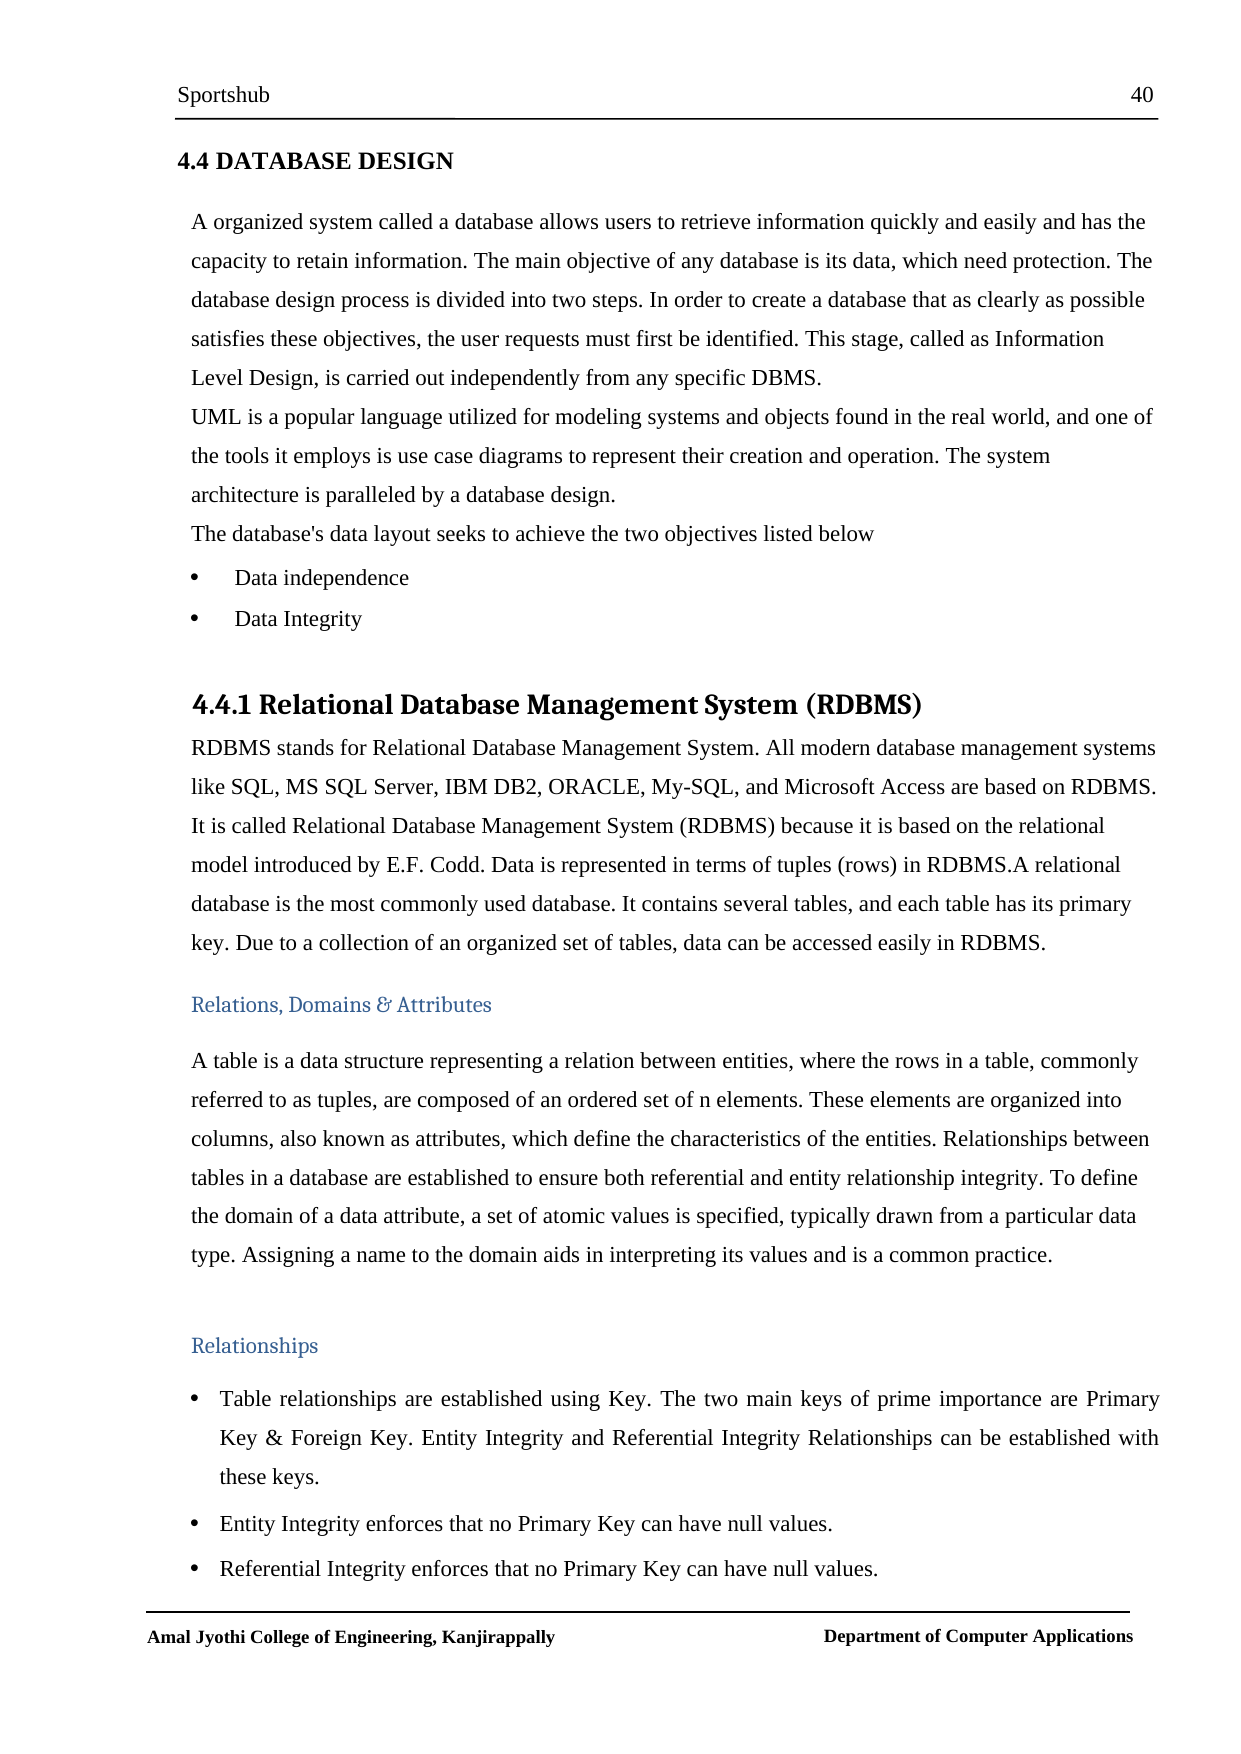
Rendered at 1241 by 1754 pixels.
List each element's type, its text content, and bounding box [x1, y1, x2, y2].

text The database's data layout seeks to achieve the two objectives listed below [191, 520, 1161, 547]
text A organized system called a database allows users to retrieve information quickly and easily and has the capacity to retain information. The main objective of any database is its data, which need protection. The database design process is divided into two steps. In order to create a database that as clearly as possible satisfies these objectives, the user requests must first be identified. This stage, called as Information Level Design, is carried out independently from any specific DBMS. [191, 208, 1161, 390]
text RDBMS stands for Relational Database Management System. All modern database management systems like SQL, MS SQL Server, IBM DB2, ORACLE, My-SQL, and Microsoft Access are based on RDBMS. It is called Relational Database Management System (RDBMS) because it is based on the relational model introduced by E.F. Codd. Data is represented in terms of tuples (rows) in RDBMS.A relational database is the most commonly used database. It contains several tables, and each table has its primary key. Due to a collection of an organized set of tables, data can be accessed easily in RDBMS. [191, 734, 1161, 955]
list Referential Integrity enforces that no Primary Key can have null values. [190, 1553, 1161, 1582]
list Table relationships are established using Key. The two main keys of prime importance are Primary Key & Foreign Key. Entity Integrity and Referential Integrity Relationships can be established with these keys. [190, 1383, 1161, 1489]
list Data independence [190, 562, 1161, 591]
text UML is a popular language utilized for modeling systems and objects found in the real world, and one of the tools it employs is use case diagrams to represent their creation and operation. The system architecture is paralleled by a database design. [191, 403, 1161, 507]
subtitle 4.4 DATABASE DESIGN [177, 146, 1162, 175]
text A table is a data structure representing a relation between entities, where the rows in a table, commonly referred to as tuples, are composed of an ordered set of n elements. These elements are organized into columns, also known as attributes, which define the characteristics of the entities. Relationships between tables in a database are established to ensure both referential and entity relationship integrity. To define the domain of a data attribute, a set of atomic values is specified, typically drawn from a particular data type. Assigning a name to the domain aids in interpreting its values and is a common practice. [191, 1047, 1161, 1268]
list Data Integrity [190, 603, 1161, 632]
subtitle 4.4.1 Relational Database Management System (RDBMS) [192, 688, 1162, 721]
subtitle Relationships [191, 1333, 1162, 1359]
list Entity Integrity enforces that no Primary Key can have null values. [190, 1508, 1161, 1537]
subtitle Relations, Domains & Attributes [191, 992, 1162, 1018]
